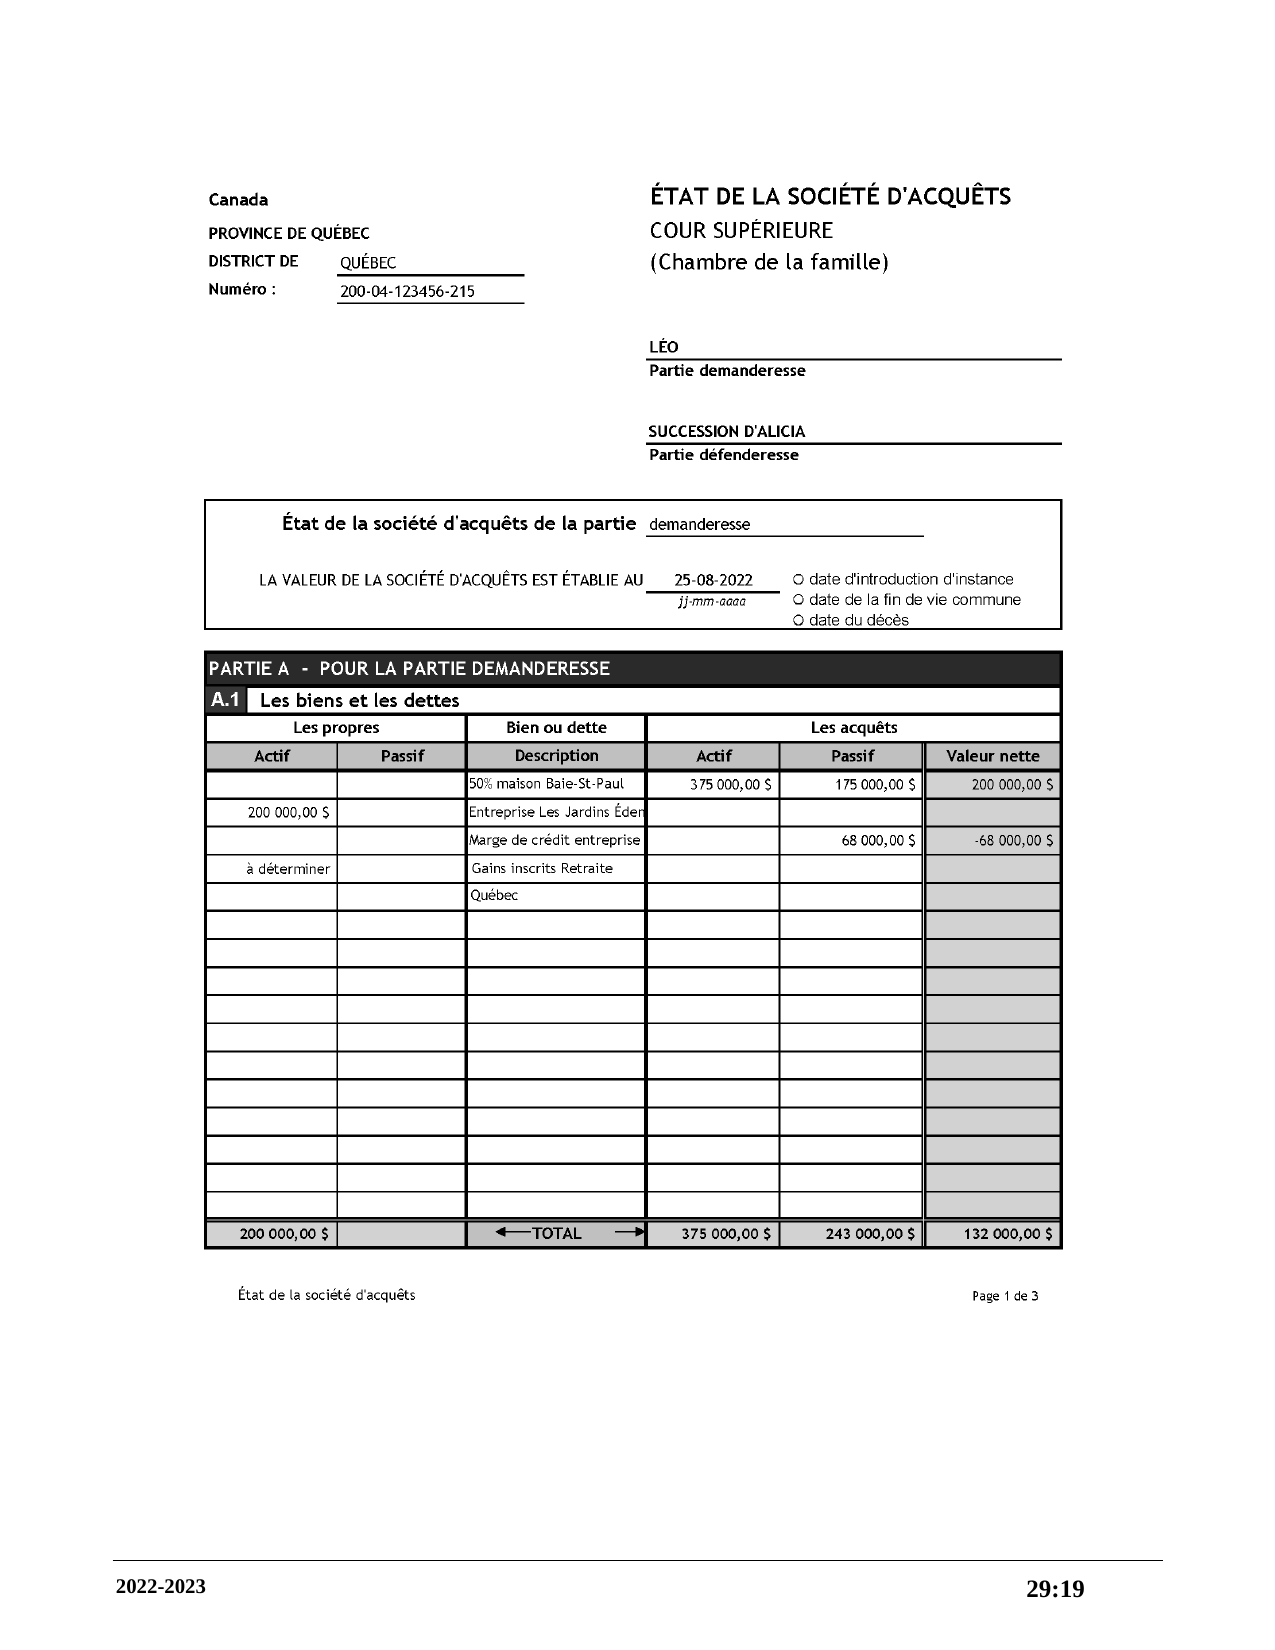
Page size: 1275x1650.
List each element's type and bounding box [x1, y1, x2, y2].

picture [150, 112, 1125, 1365]
